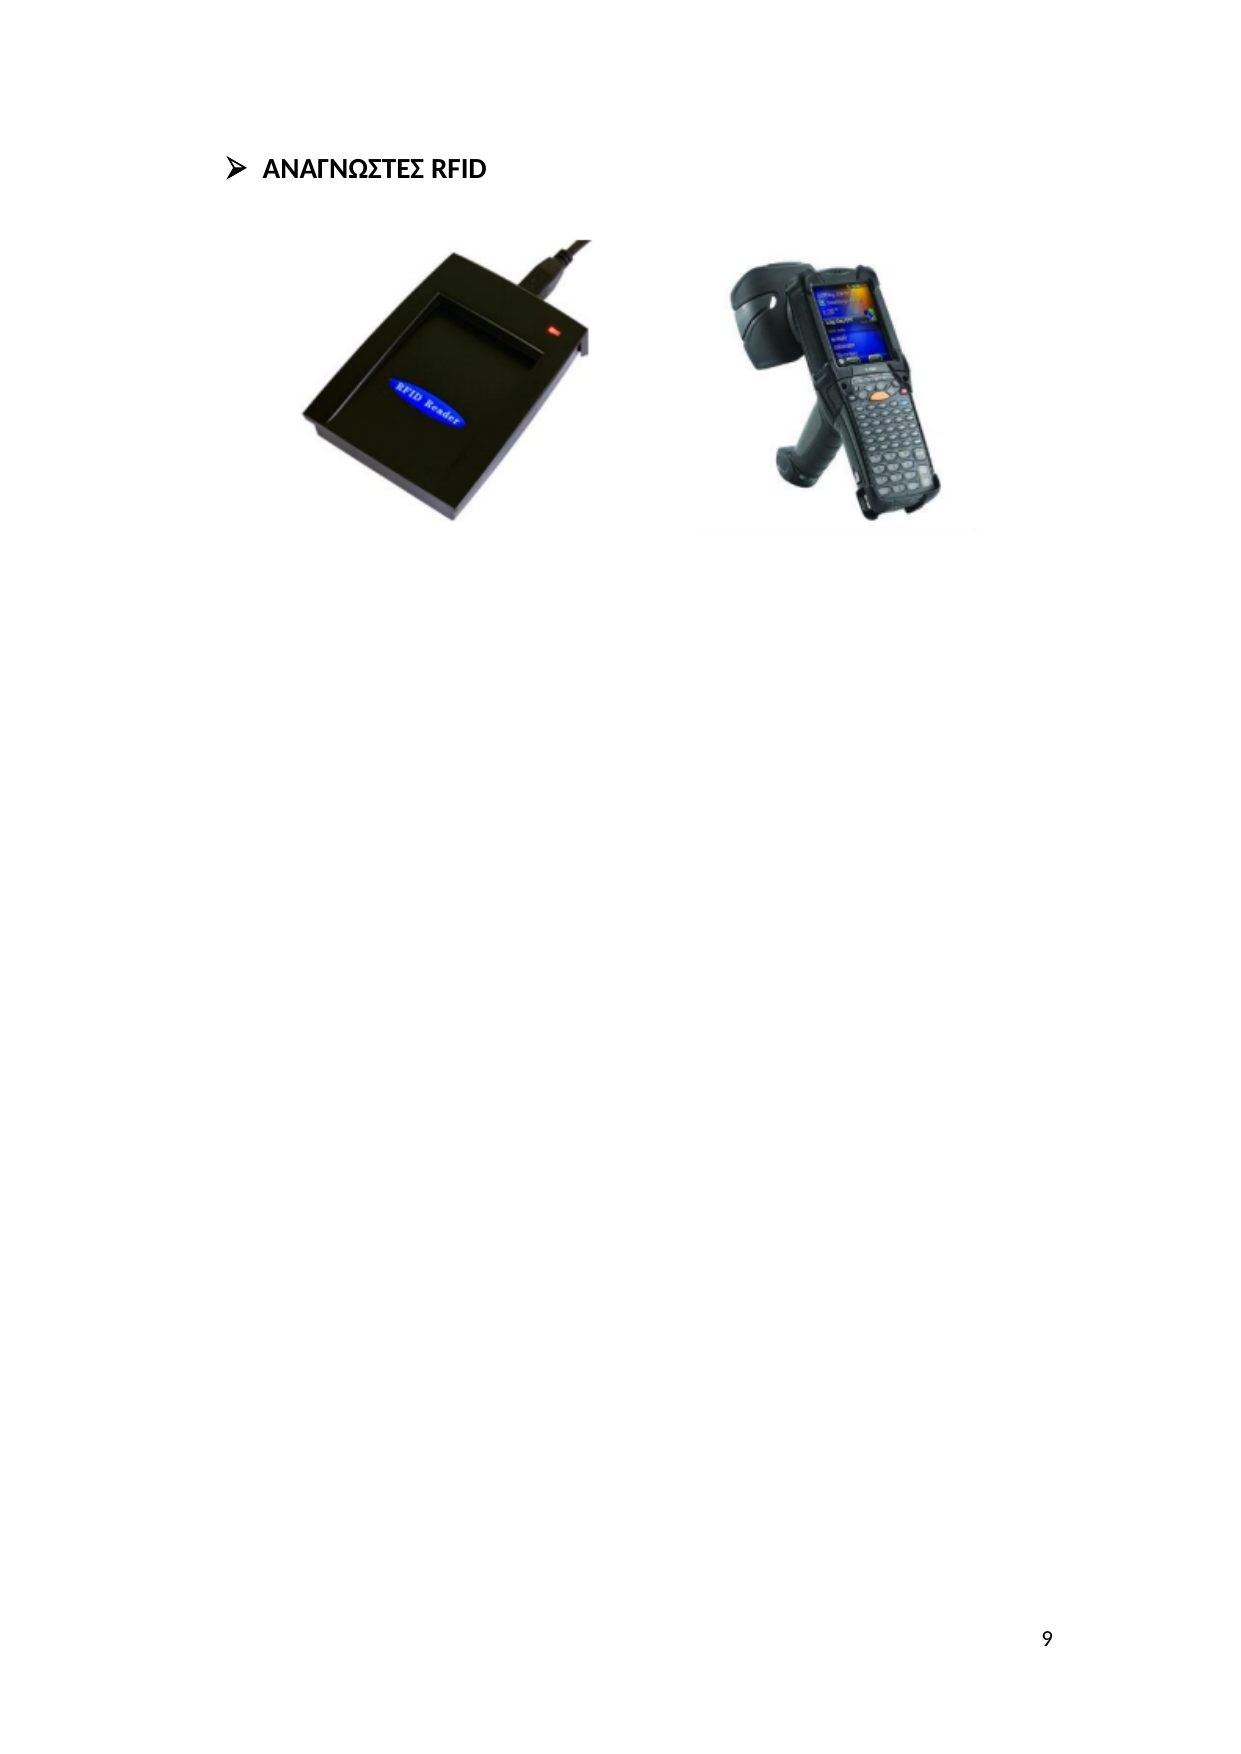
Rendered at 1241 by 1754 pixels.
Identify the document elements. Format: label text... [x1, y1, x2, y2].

list ΑΝΑΓΝΩΣΤΕΣ RFID [225, 150, 1053, 186]
picture [217, 209, 1021, 555]
